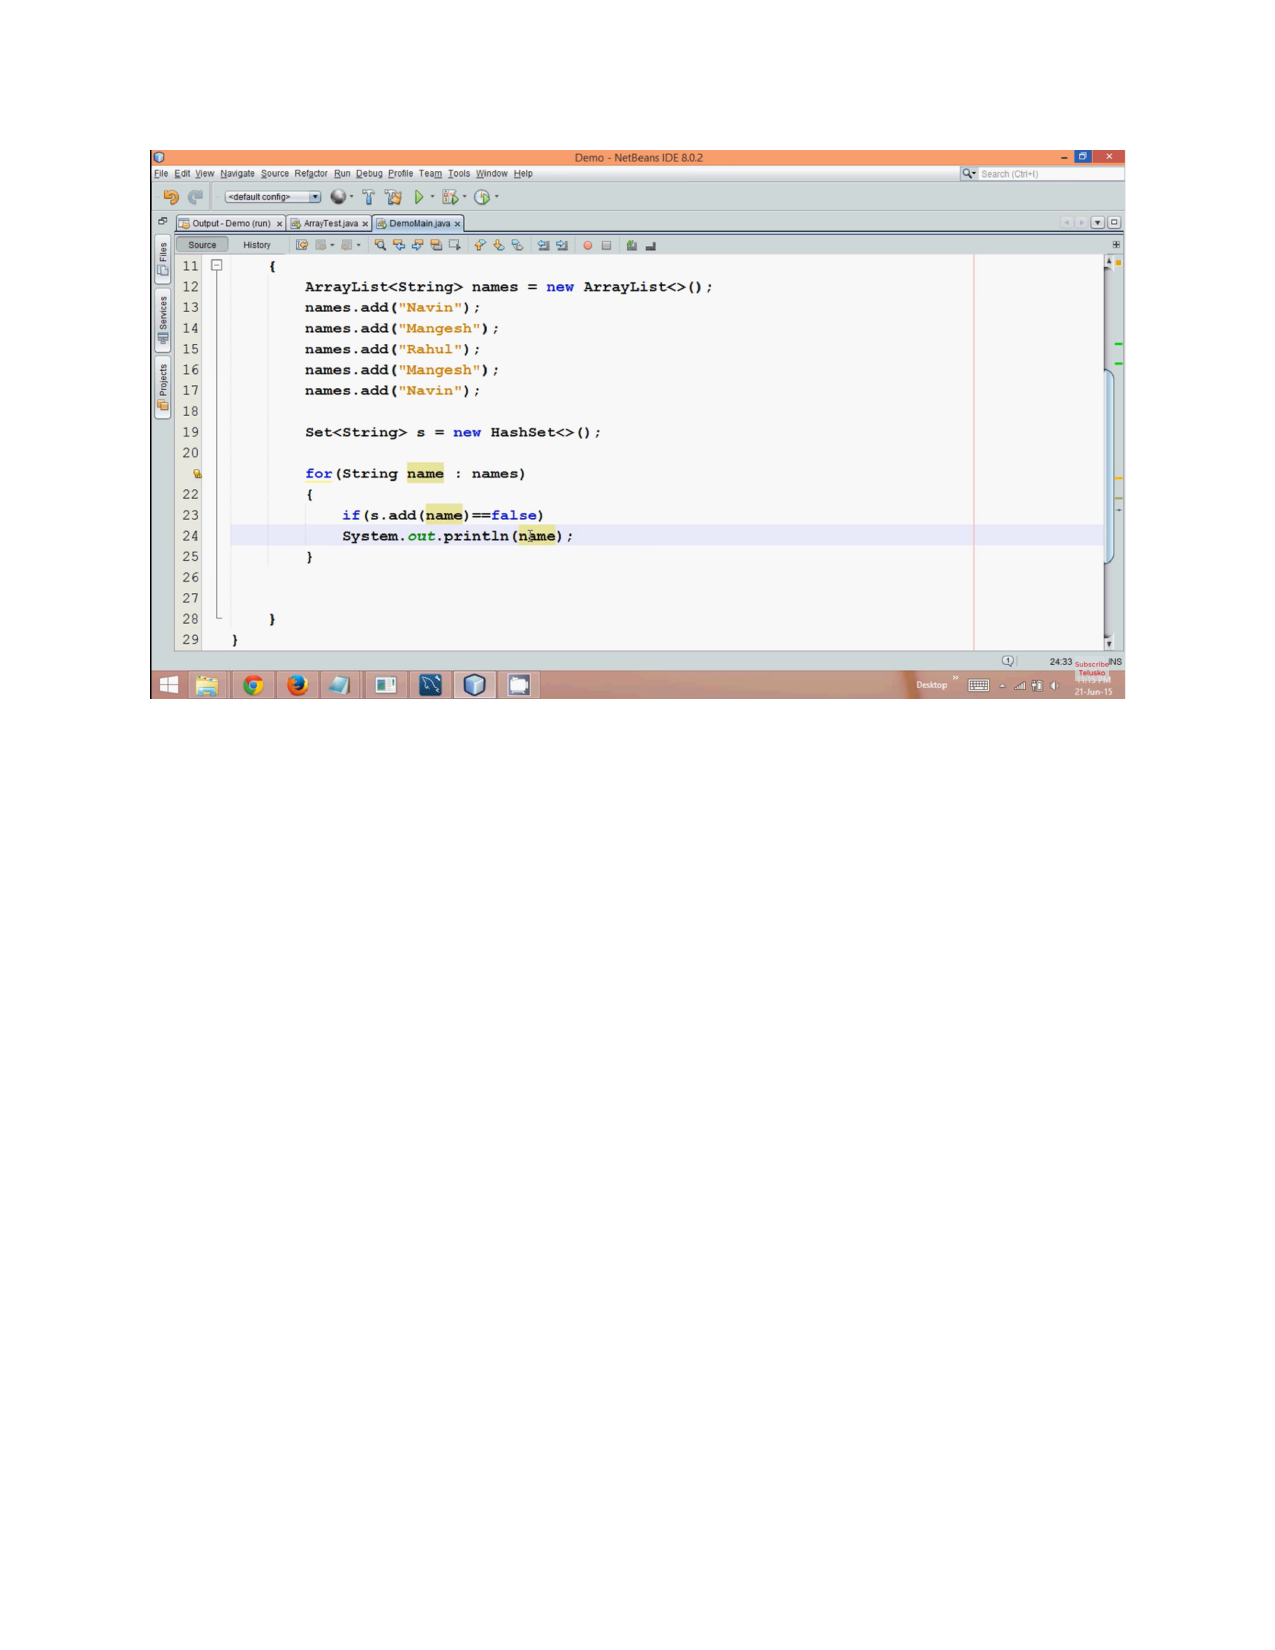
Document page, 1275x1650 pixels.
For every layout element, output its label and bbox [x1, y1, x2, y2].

picture [150, 150, 1125, 699]
